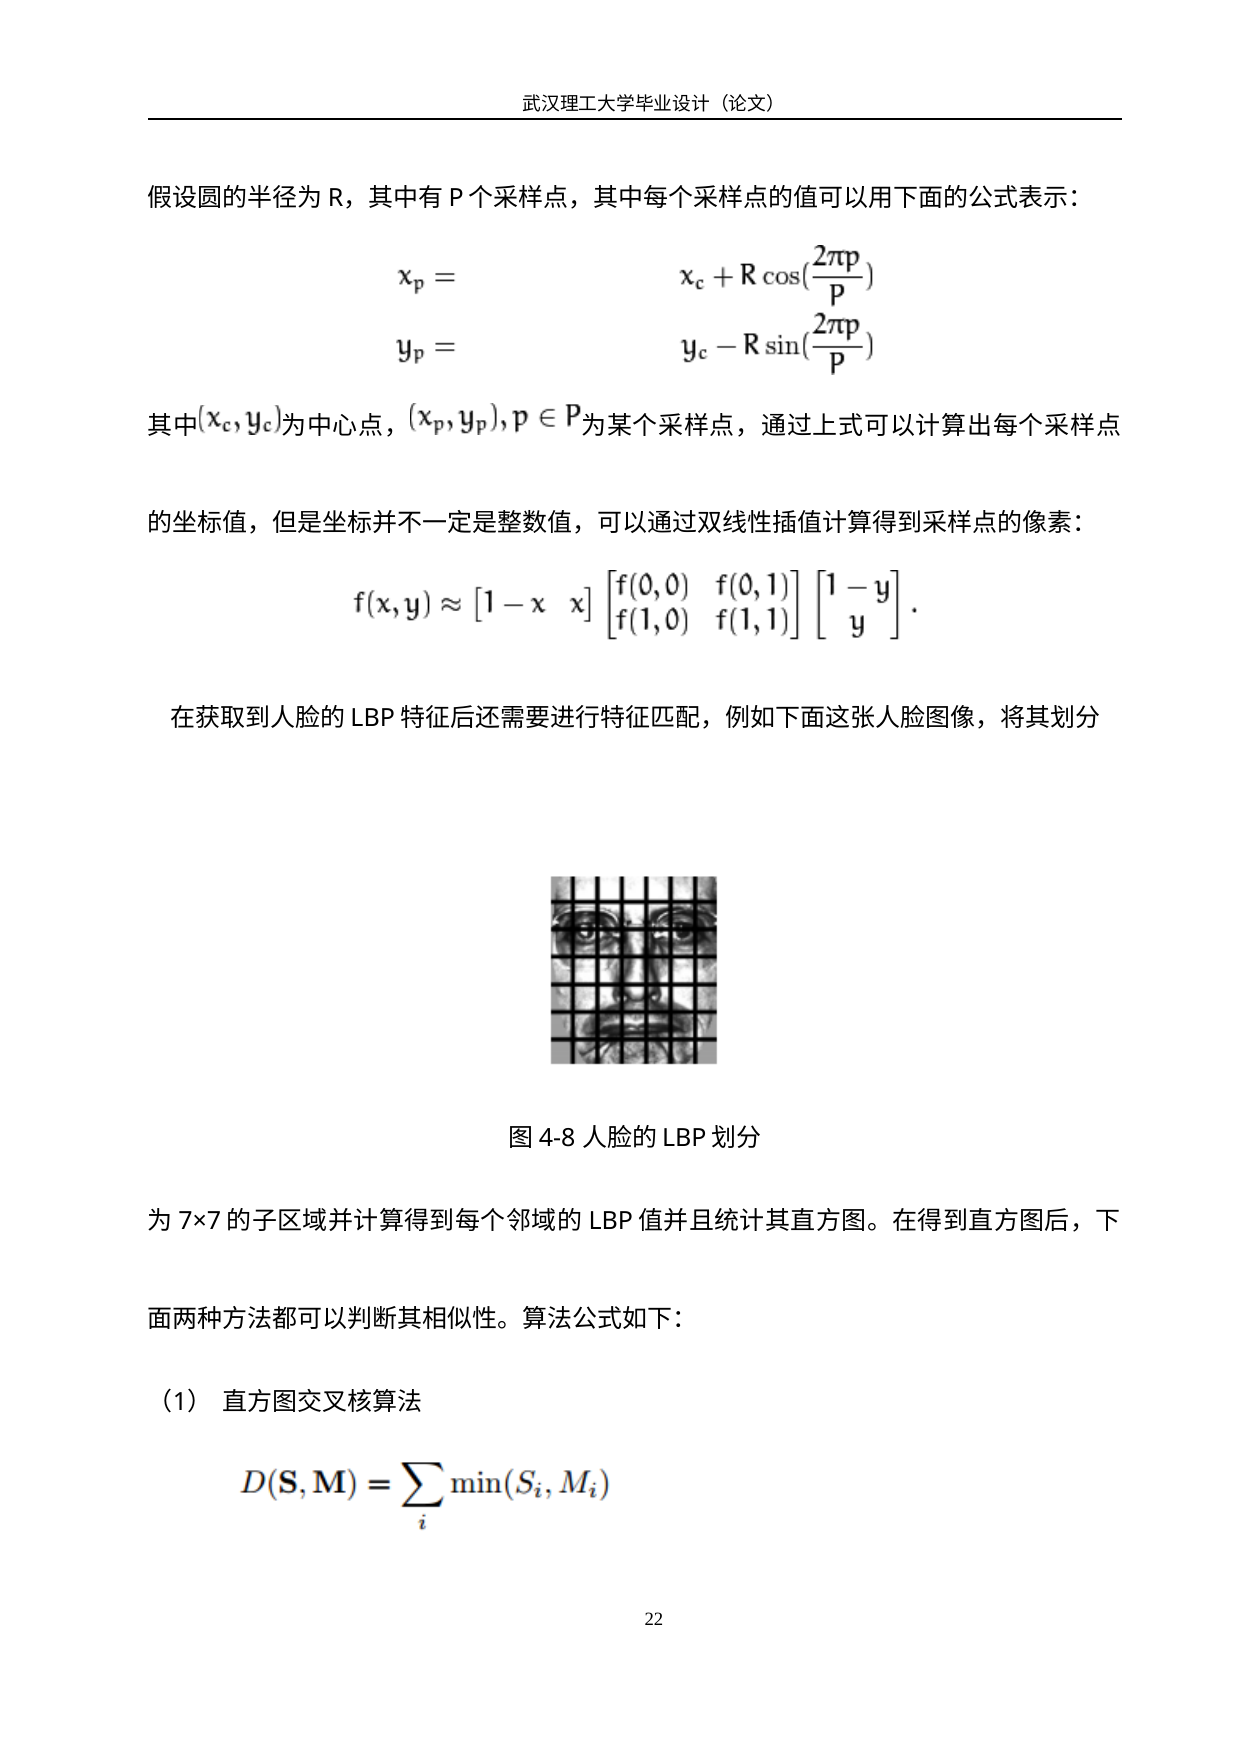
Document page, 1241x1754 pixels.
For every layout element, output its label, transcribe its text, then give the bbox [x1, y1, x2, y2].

picture [526, 861, 743, 1080]
list 直方图交叉核算法 [148, 1367, 1122, 1432]
text 在获取到人脸的LBP特征后还需要进行特征匹配，例如下面这张人脸图像，将其划分 [148, 683, 1122, 1089]
text 假设圆的半径为R，其中有P个采样点，其中每个采样点的值可以用下面的公式表示： [148, 163, 1122, 228]
picture [410, 403, 582, 435]
text 图4-8 人脸的LBP划分 [148, 1103, 1122, 1168]
text 其中为中心点，为某个采样点，通过上式可以计算出每个采样点的坐标值，但是坐标并不一定是整数值，可以通过双线性插值计算得到采样点的像素： [148, 390, 1122, 553]
picture [353, 570, 917, 641]
picture [222, 1450, 633, 1531]
text 为7×7的子区域并计算得到每个邻域的LBP值并且统计其直方图。在得到直方图后，下面两种方法都可以判断其相似性。算法公式如下： [148, 1186, 1122, 1349]
picture [396, 245, 874, 375]
picture [199, 405, 282, 435]
